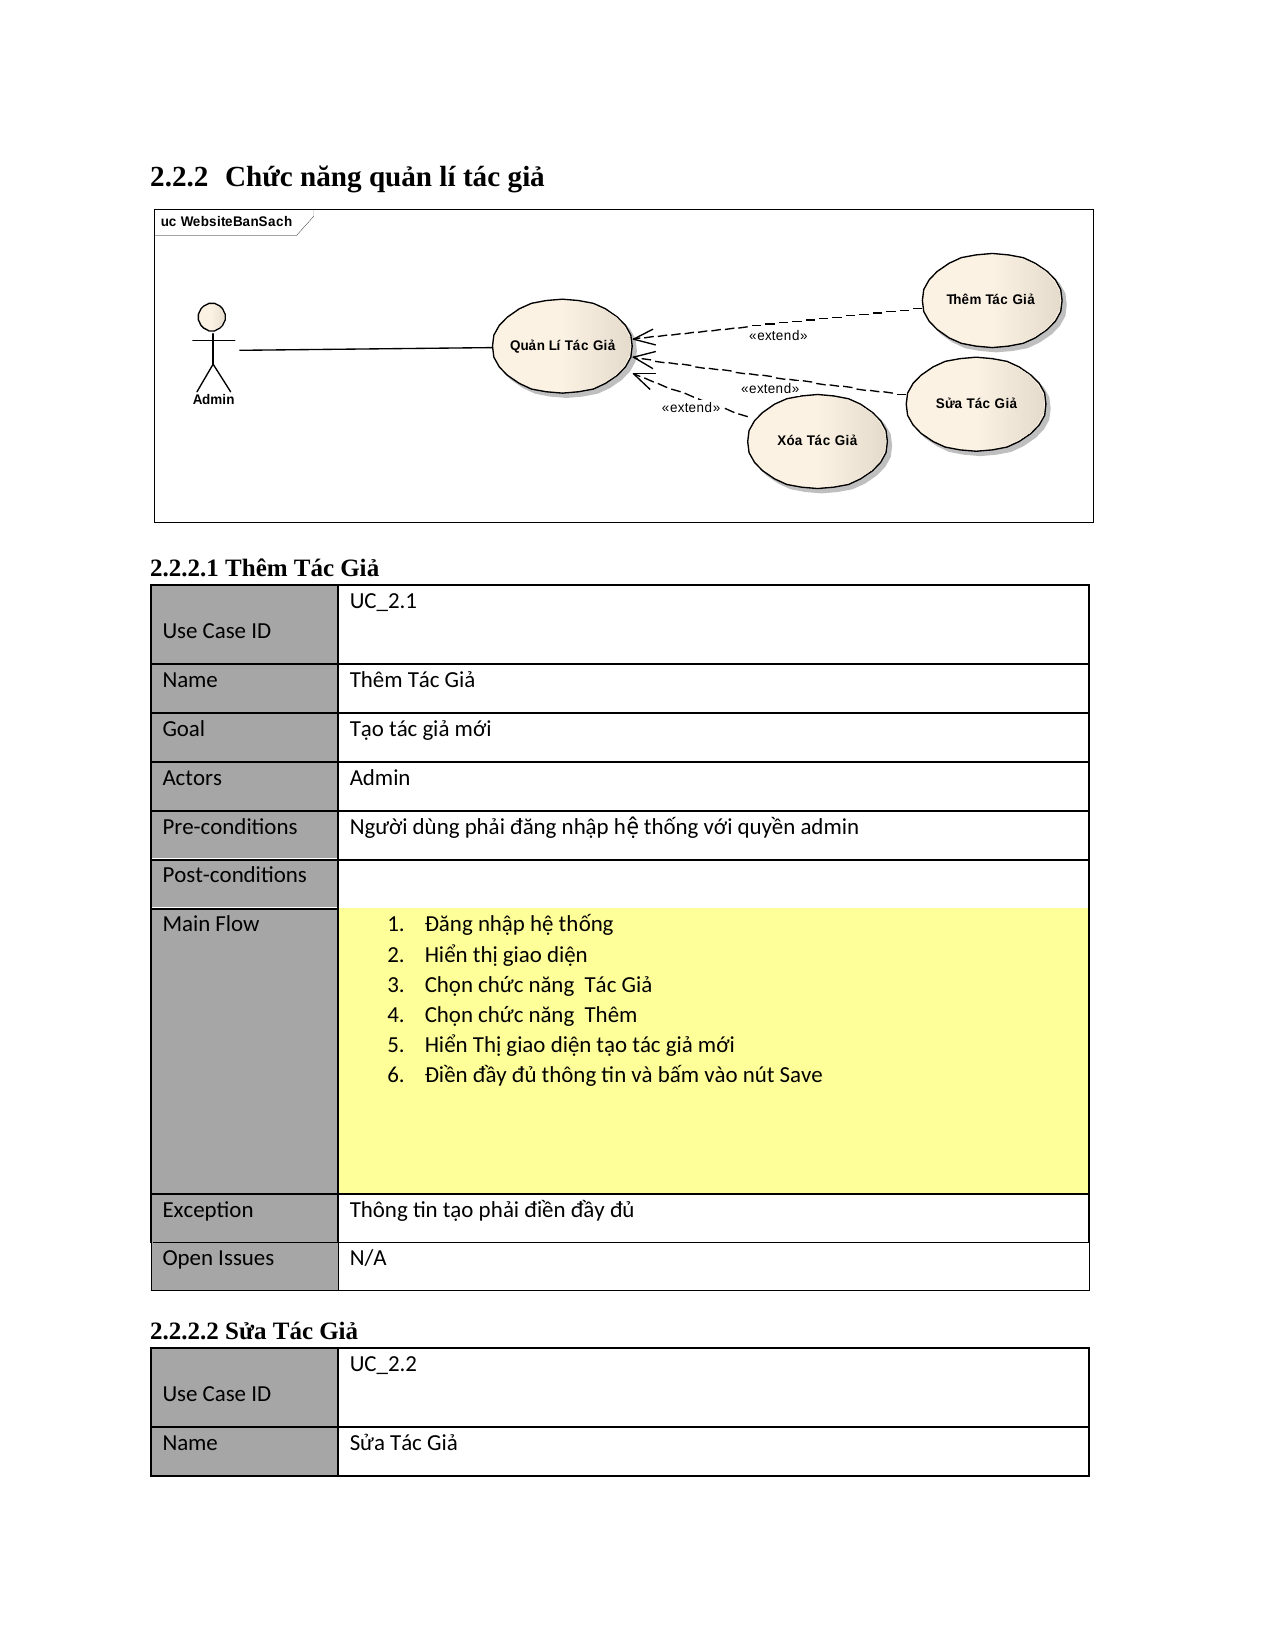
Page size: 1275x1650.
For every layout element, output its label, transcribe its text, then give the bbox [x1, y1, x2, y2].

table_cell Name [152, 1428, 337, 1475]
table_cell Post-conditions [152, 861, 337, 907]
table_cell Đăng nhập hệ thống Hiển thị giao diện Chọn chức năng Tác Giả Chọn chức năng Thêm Hiển Thị giao diện tạo tác giả mới Điền đầy đủ thông tin và bấm vào nút Save [339, 908, 1088, 1193]
table_cell Name [152, 665, 337, 712]
table_cell Admin [339, 763, 1088, 810]
subtitle Thêm Tác Giả [150, 553, 1125, 582]
table_cell Goal [152, 714, 337, 761]
table_cell [339, 861, 1088, 907]
table_cell Sửa Tác Giả [339, 1428, 1088, 1475]
subtitle Sửa Tác Giả [150, 1316, 1125, 1344]
table_header Use Case ID [152, 586, 337, 663]
table_cell N/A [339, 1243, 1089, 1290]
table_header UC_2.2 [339, 1349, 1088, 1426]
table_cell Thông tin tạo phải điền đầy đủ [339, 1195, 1088, 1242]
table_cell Tạo tác giả mới [339, 714, 1088, 761]
table_cell Actors [152, 763, 337, 810]
table_cell Người dùng phải đăng nhập hệ thống với quyền admin [339, 812, 1088, 858]
table_cell Open Issues [152, 1243, 338, 1290]
table_header UC_2.1 [339, 586, 1088, 663]
subtitle Chức năng quản lí tác giả [150, 159, 1125, 193]
table_cell Thêm Tác Giả [339, 665, 1088, 712]
table_cell Main Flow [152, 910, 337, 1193]
table_header Use Case ID [152, 1349, 337, 1426]
table_cell Exception [152, 1195, 337, 1242]
table_cell Pre-conditions [152, 812, 337, 858]
